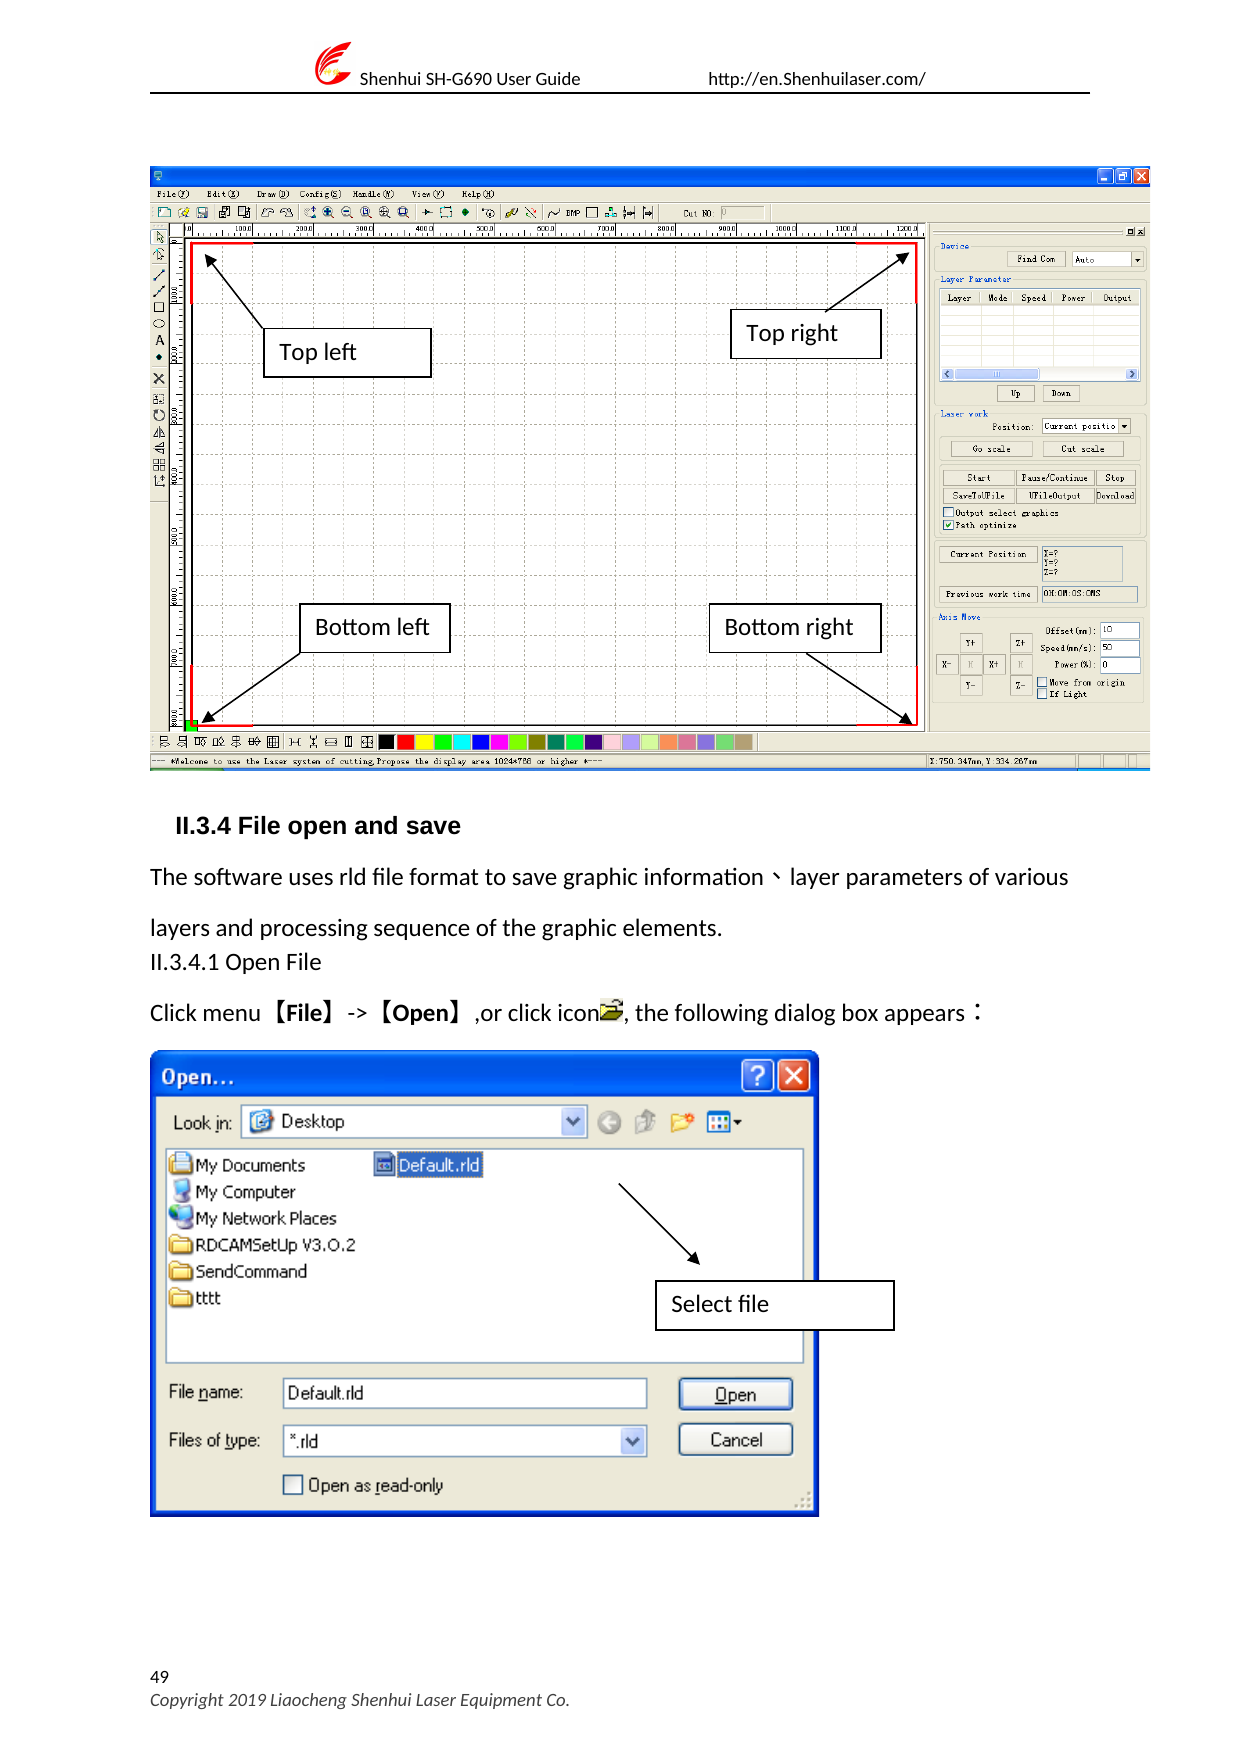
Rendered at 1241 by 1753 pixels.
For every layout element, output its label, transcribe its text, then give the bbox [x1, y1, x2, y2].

text The software uses rld file format to save graphic information、layer parameters of various layers and processing sequence of the graphic elements. [150, 842, 1090, 944]
picture [600, 998, 623, 1022]
picture [150, 1050, 820, 1517]
text II.3.4.1 Open File [150, 944, 1090, 978]
text Click menu【File】->【Open】,or click icon, the following dialog box appears： [150, 978, 1090, 1046]
subtitle II.3.4 File open and save [150, 808, 1090, 842]
picture [150, 166, 1150, 771]
picture [314, 41, 356, 86]
